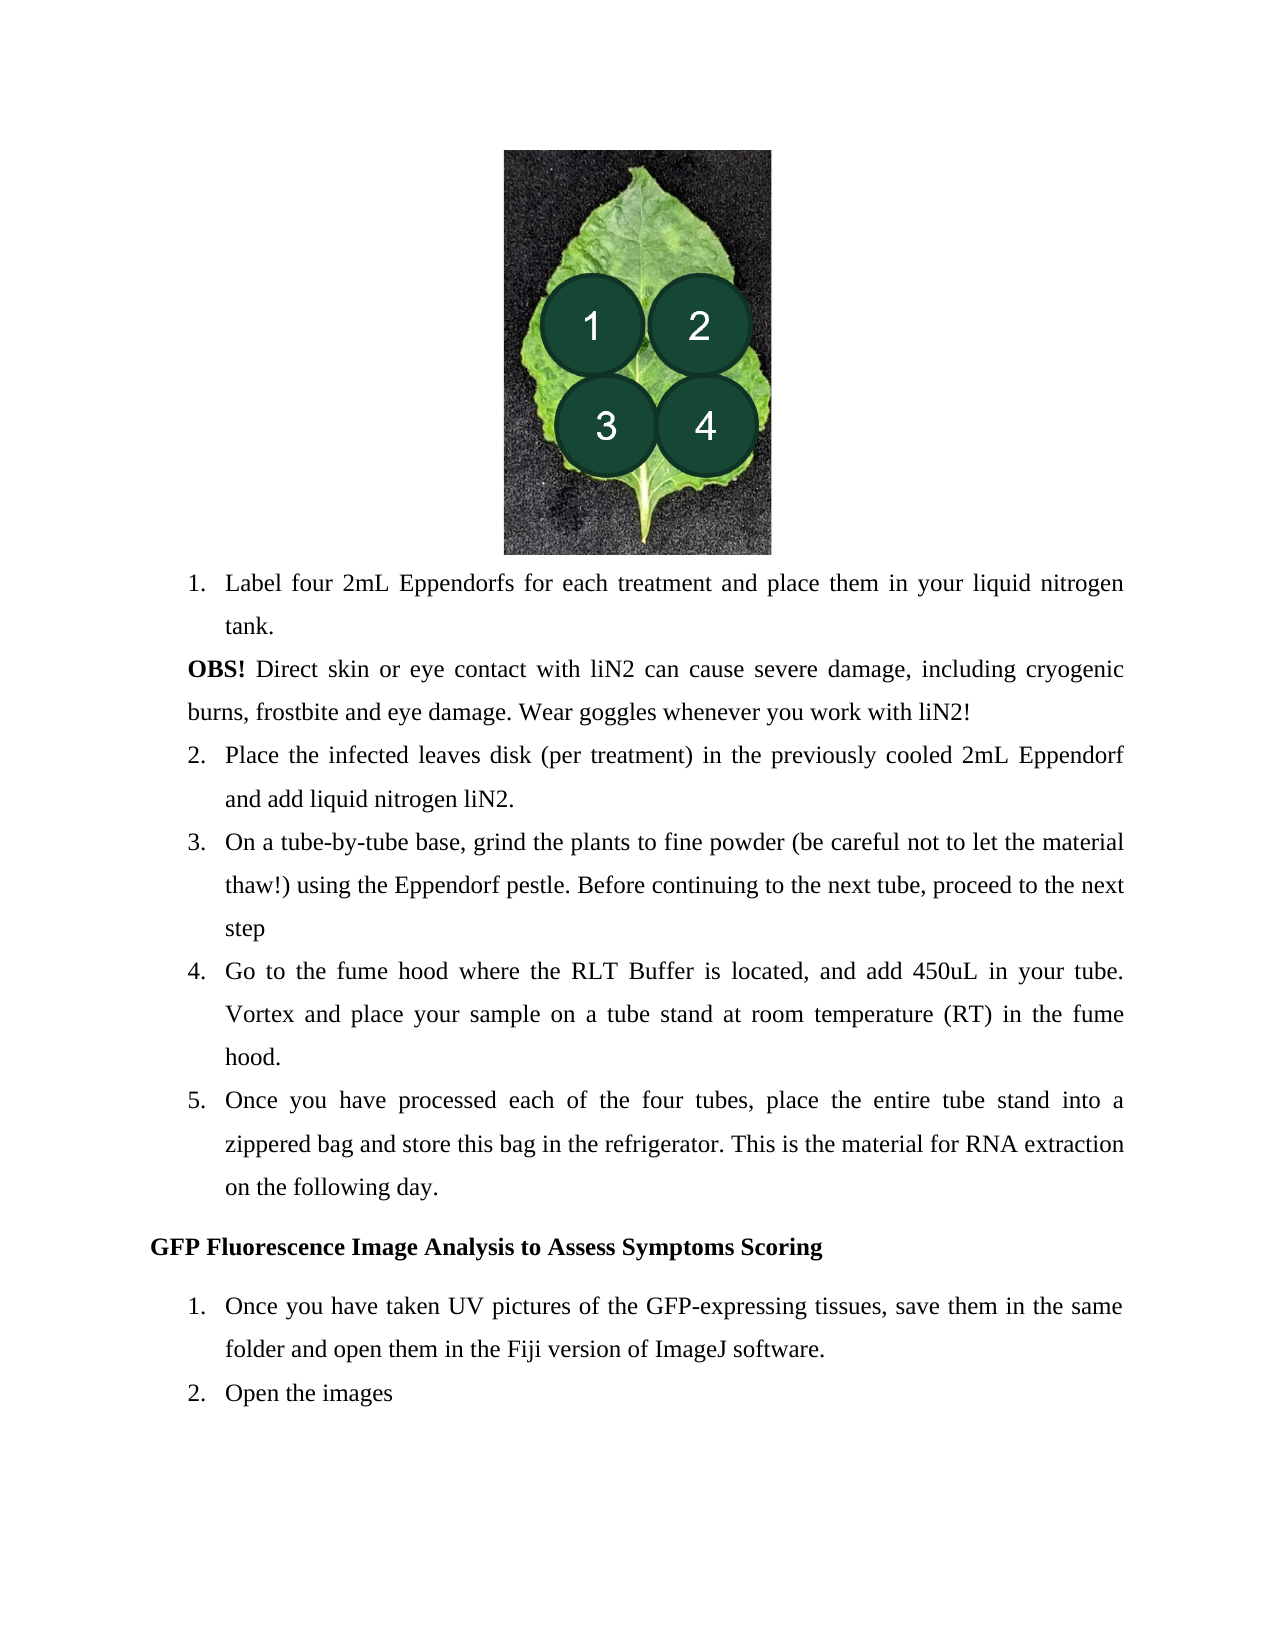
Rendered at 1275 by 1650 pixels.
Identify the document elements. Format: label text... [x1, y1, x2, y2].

list Once you have processed each of the four tubes, place the entire tube stand into a zippered bag and store this bag in the refrigerator. This is the material for RNA extraction on the following day. [187, 1086, 1125, 1201]
text OBS! Direct skin or eye contact with liN2 can cause severe damage, including cryogenic burns, frostbite and eye damage. Wear goggles whenever you work with liN2! [187, 654, 1125, 726]
list Open the images [187, 1378, 1125, 1406]
list Place the infected leaves disk (per treatment) in the previously cooled 2mL Eppendorf and add liquid nitrogen liN2. [187, 741, 1125, 812]
list Go to the fume hood where the RLT Buffer is located, and add 450uL in your tube. Vortex and place your sample on a tube stand at room temperature (RT) in the fume hood. [187, 956, 1125, 1071]
picture [503, 150, 772, 555]
text GFP Fluorescence Image Analysis to Assess Symptoms Scoring [150, 1232, 1125, 1260]
list Label four 2mL Eppendorfs for each treatment and place them in your liquid nitrogen tank. [187, 568, 1125, 640]
list On a tube-by-tube base, grind the plants to fine powder (be careful not to let the material thaw!) using the Eppendorf pestle. Before continuing to the next tube, proceed to the next step [187, 827, 1125, 942]
list Once you have taken UV pictures of the GFP-expressing tissues, save them in the same folder and open them in the Fiji version of ImageJ software. [187, 1291, 1125, 1363]
